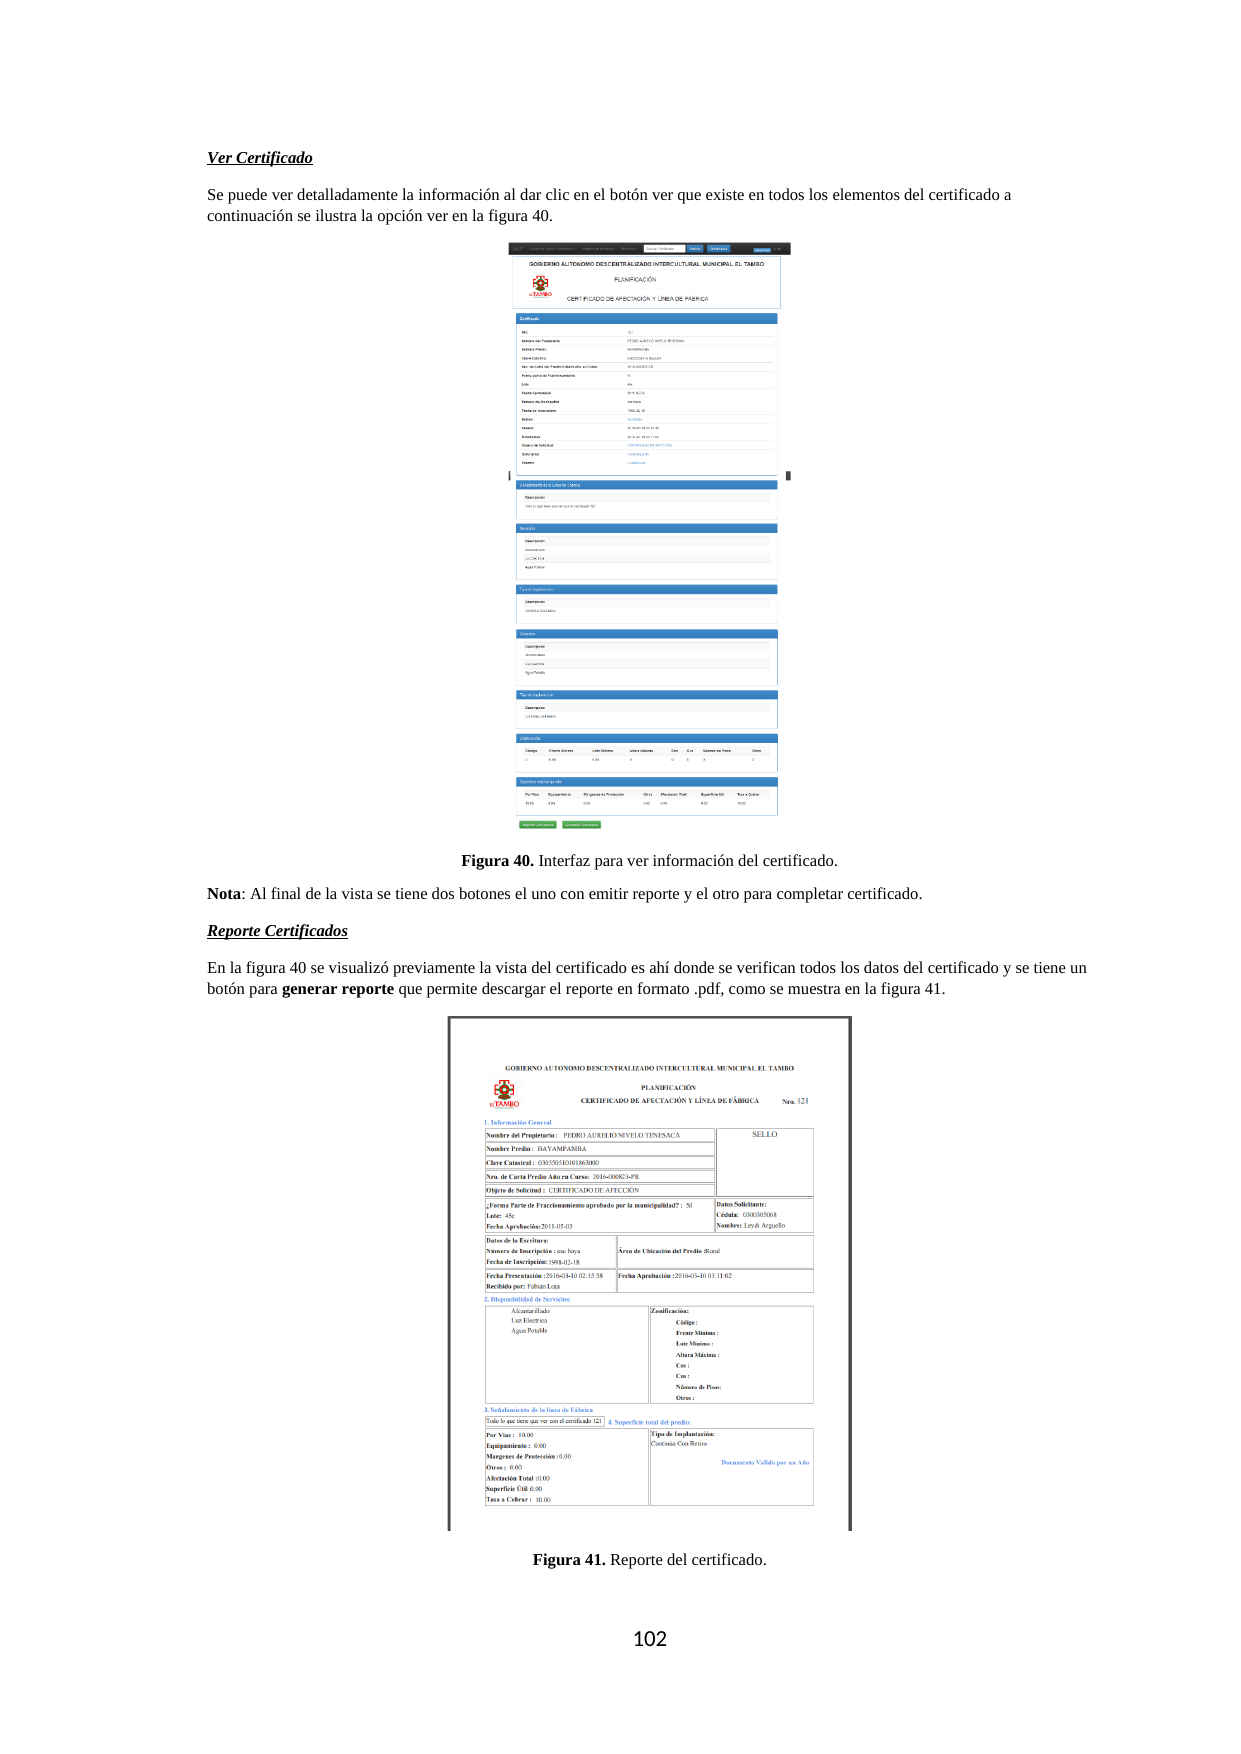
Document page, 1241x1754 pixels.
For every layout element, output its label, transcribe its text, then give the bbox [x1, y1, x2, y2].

picture [508, 242, 791, 833]
text Figura 40. Interfaz para ver información del certificado. [207, 851, 1092, 870]
text Reporte Certificados [207, 921, 1092, 940]
text Figura 41. Reporte del certificado. [207, 1549, 1092, 1568]
text Se puede ver detalladamente la información al dar clic en el botón ver que existe en todos los elementos del certificado a continuación se ilustra la opción ver en la figura 40. [207, 185, 1092, 225]
text Ver Certificado [207, 148, 1092, 167]
text Nota: Al final de la vista se tiene dos botones el uno con emitir reporte y el otro para completar certificado. [207, 884, 1092, 903]
picture [447, 1016, 852, 1531]
text En la figura 40 se visualizó previamente la vista del certificado es ahí donde se verifican todos los datos del certificado y se tiene un botón para generar reporte que permite descargar el reporte en formato .pdf, como se muestra en la figura 41. [207, 958, 1092, 998]
